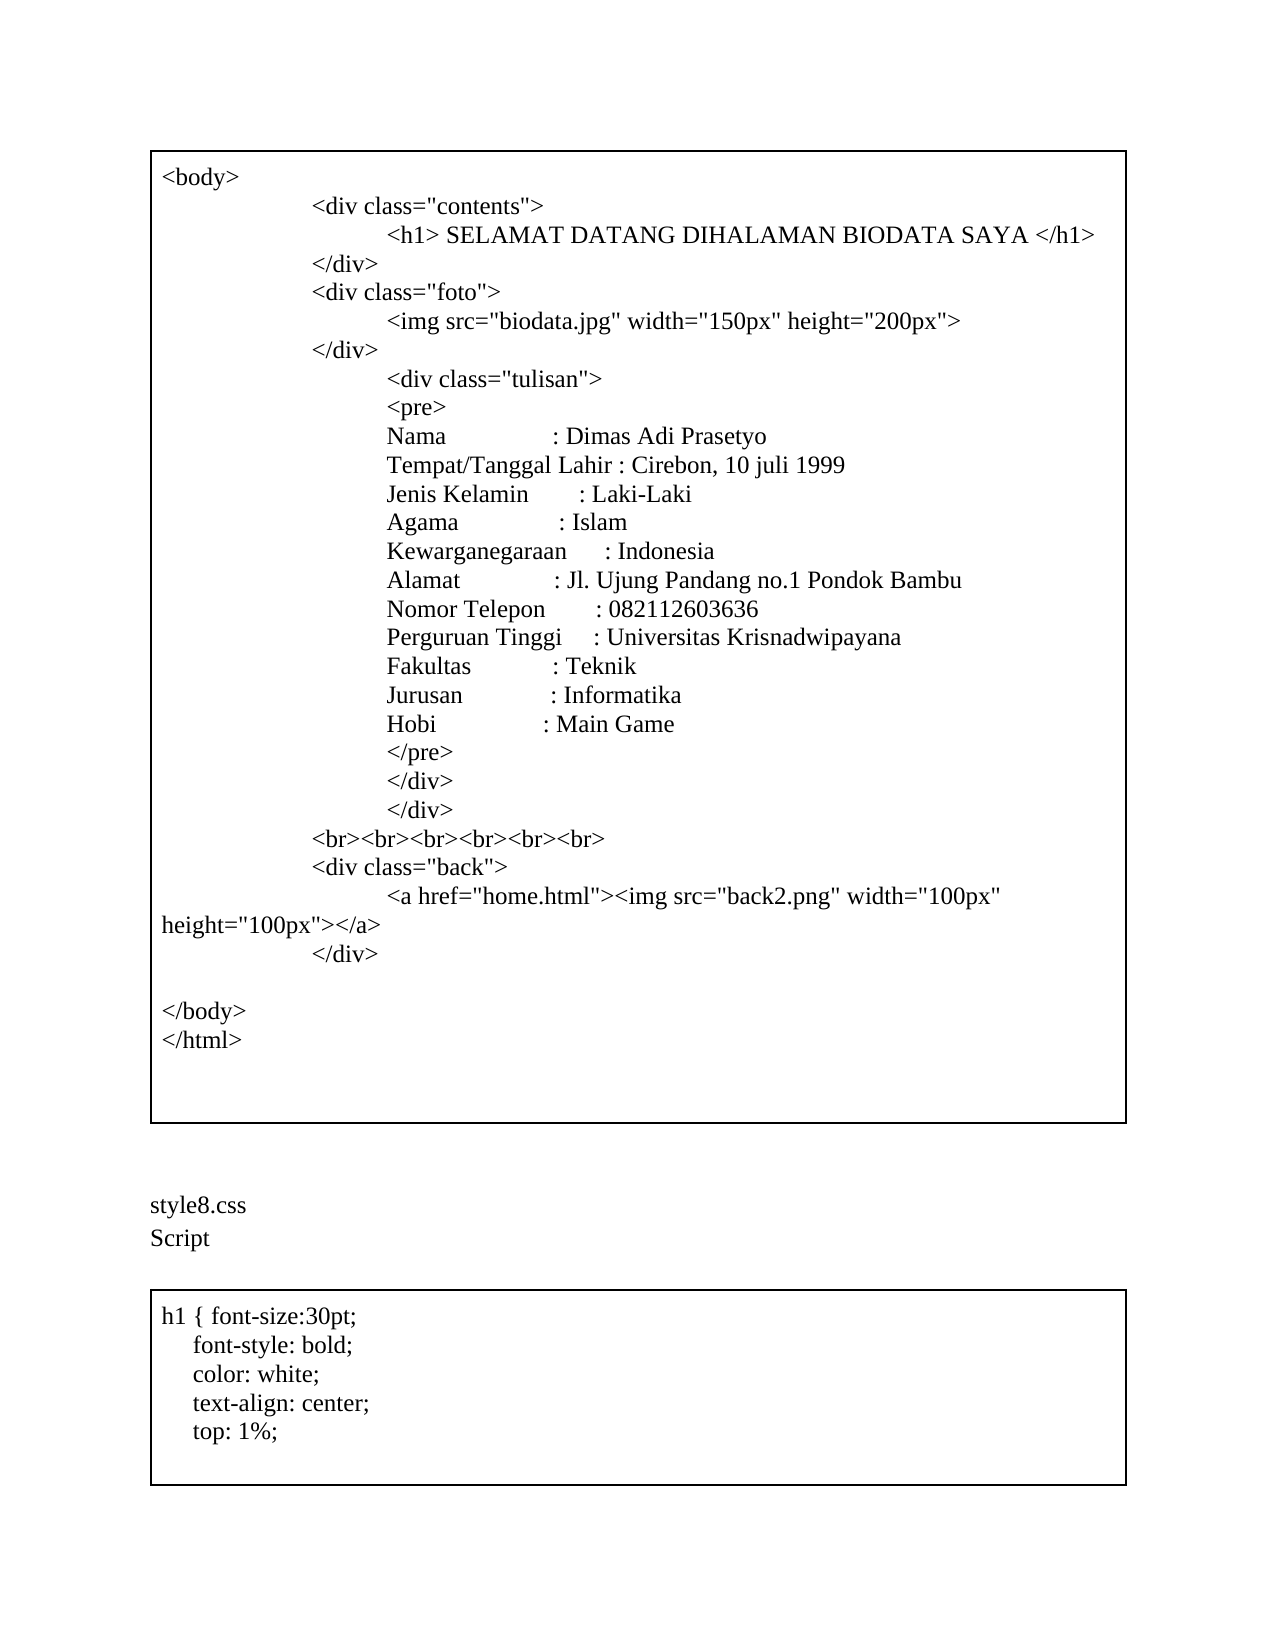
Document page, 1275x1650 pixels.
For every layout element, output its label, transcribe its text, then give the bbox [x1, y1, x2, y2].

text Script [150, 1223, 1125, 1252]
text style8.css [150, 1190, 1125, 1218]
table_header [152, 1291, 1125, 1484]
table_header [152, 152, 1125, 1122]
